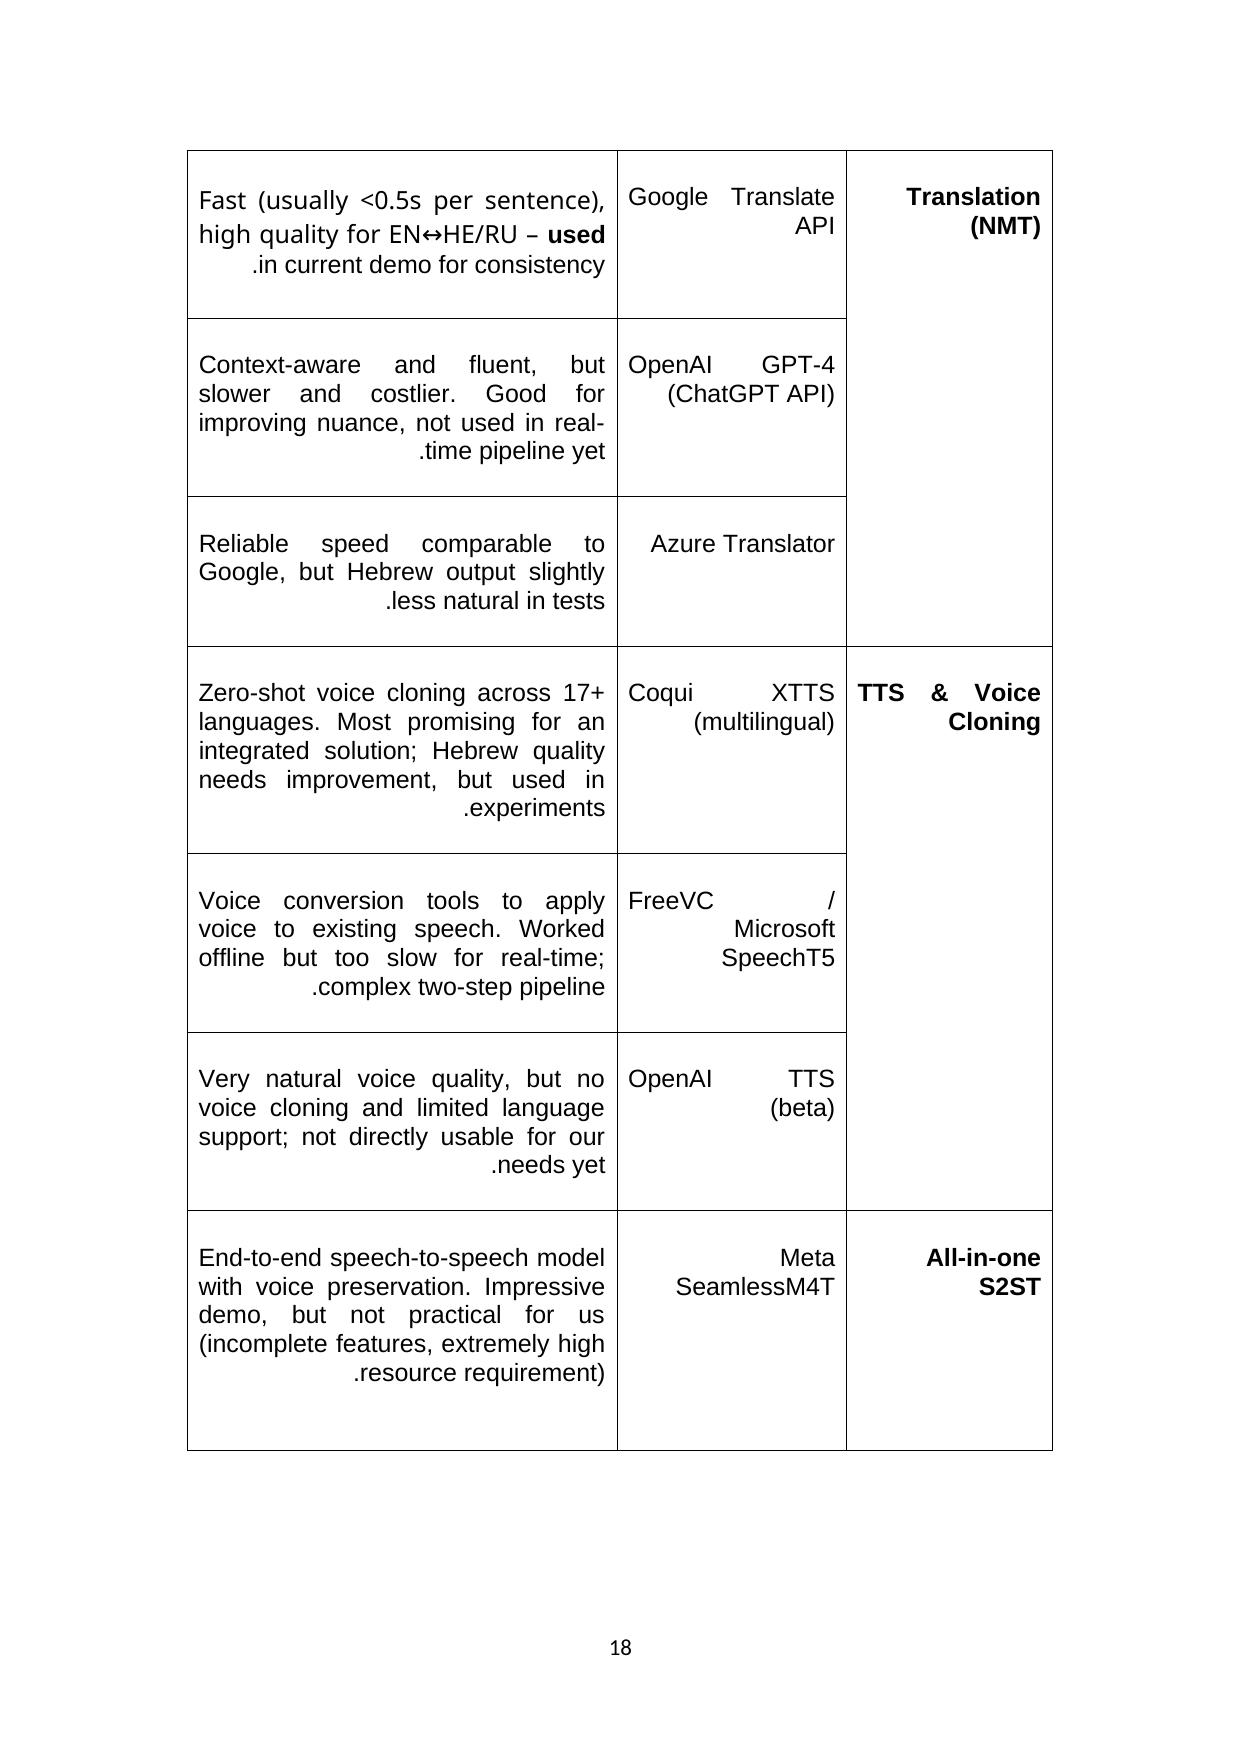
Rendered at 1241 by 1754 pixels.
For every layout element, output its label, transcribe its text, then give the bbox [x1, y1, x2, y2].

table_cell Fast (usually <0.5s per sentence), high quality for EN↔HE/RU – used in current demo for consistency. [188, 151, 617, 318]
table_cell Google Translate API [618, 151, 846, 318]
table_cell Context-aware and fluent, but slower and costlier. Good for improving nuance, not used in real-time pipeline yet. [188, 319, 617, 496]
table_cell OpenAI TTS (beta) [618, 1033, 846, 1210]
table_cell Coqui XTTS (multilingual) [618, 647, 846, 853]
table_cell Voice conversion tools to apply voice to existing speech. Worked offline but too slow for real-time; complex two-step pipeline. [188, 854, 617, 1032]
table_cell Very natural voice quality, but no voice cloning and limited language support; not directly usable for our needs yet. [188, 1033, 617, 1210]
table_cell Azure Translator [618, 497, 846, 646]
table_cell Reliable speed comparable to Google, but Hebrew output slightly less natural in tests. [188, 497, 617, 646]
table_cell TTS & Voice Cloning [847, 647, 1052, 1210]
table_cell OpenAI GPT-4 (ChatGPT API) [618, 319, 846, 496]
table_cell All-in-one S2ST [847, 1211, 1052, 1450]
table_cell FreeVC / Microsoft SpeechT5 [618, 854, 846, 1032]
table_cell Meta SeamlessM4T [618, 1211, 846, 1450]
table_cell End-to-end speech-to-speech model with voice preservation. Impressive demo, but not practical for us (incomplete features, extremely high resource requirement). [188, 1211, 617, 1450]
table_cell Zero-shot voice cloning across 17+ languages. Most promising for an integrated solution; Hebrew quality needs improvement, but used in experiments. [188, 647, 617, 853]
table_cell Translation (NMT) [847, 151, 1052, 646]
